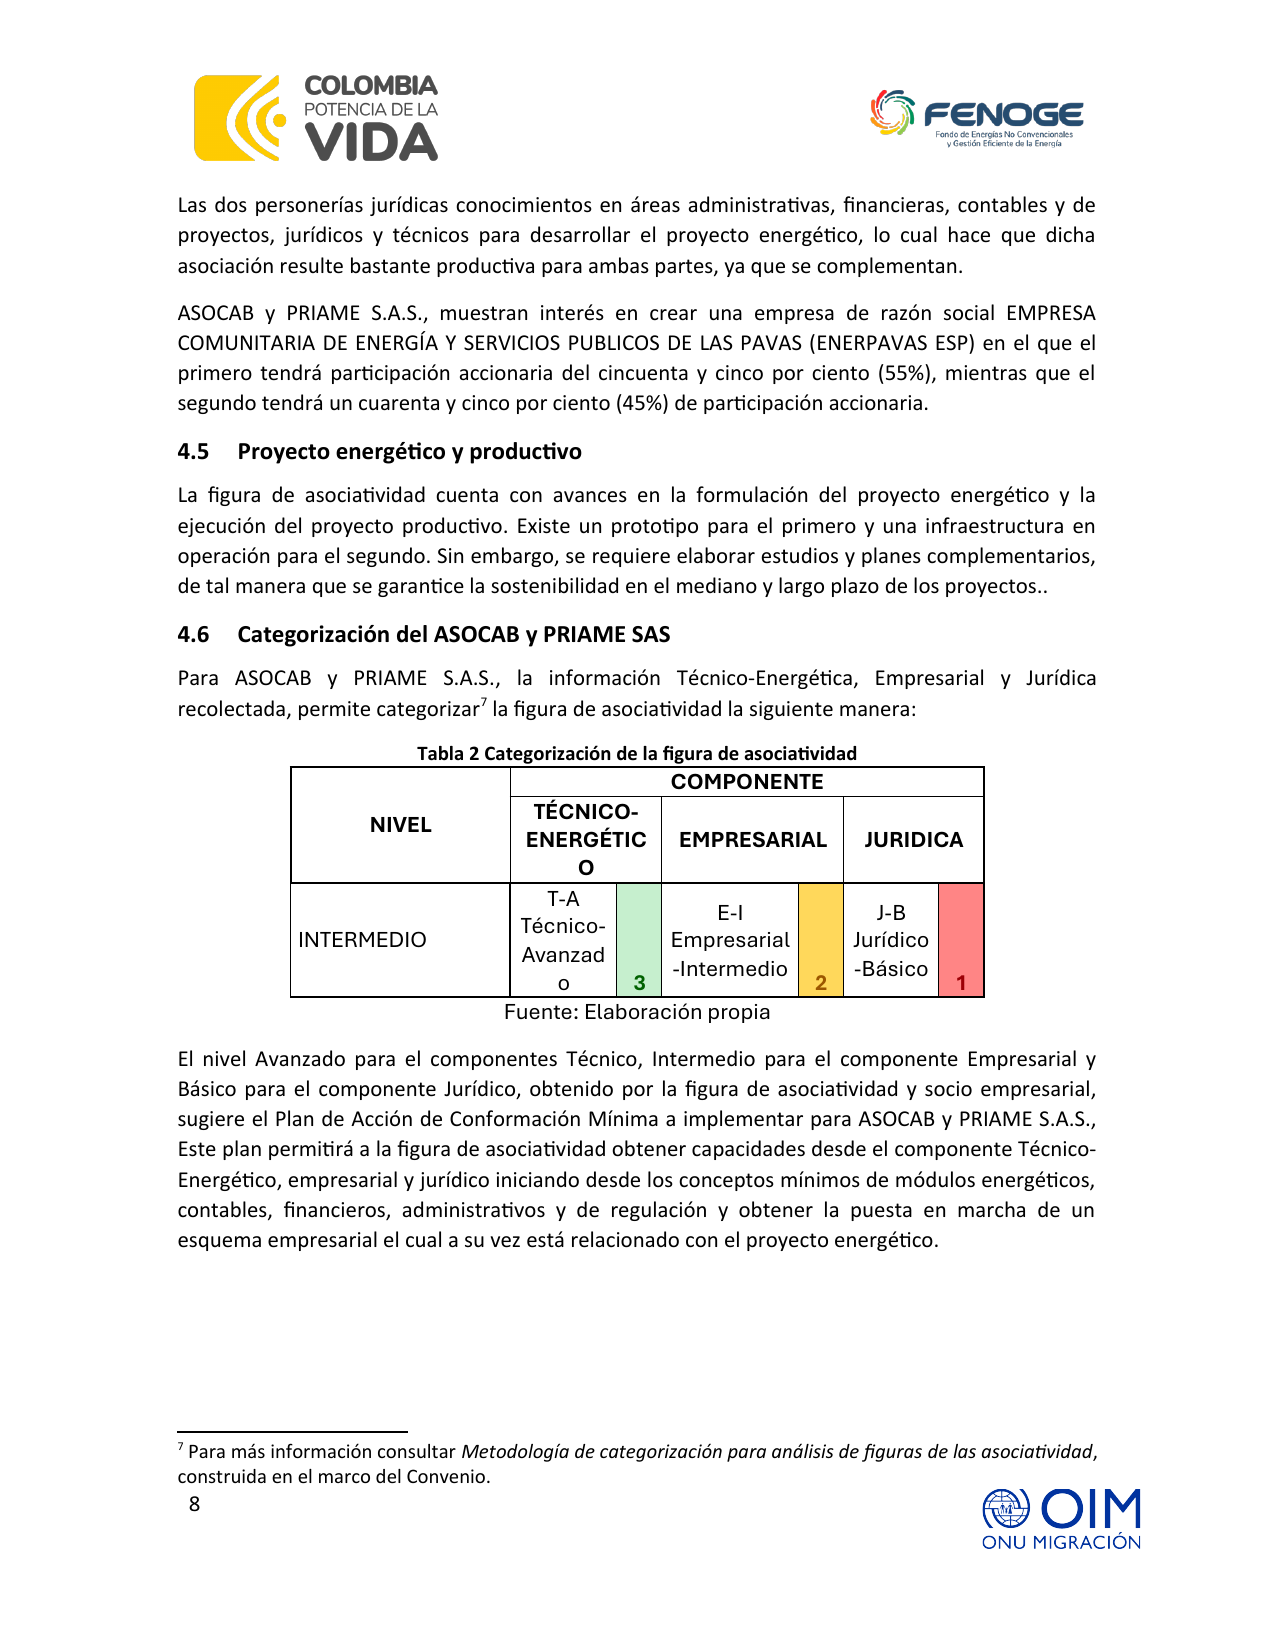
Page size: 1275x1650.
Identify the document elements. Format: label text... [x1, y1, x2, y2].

table_cell T-A Técnico-Avanzado [511, 884, 616, 996]
table_cell 3 [617, 884, 661, 996]
table_cell EMPRESARIAL [662, 797, 843, 882]
table_cell 2 [799, 884, 843, 996]
table_cell INTERMEDIO [291, 884, 509, 996]
table_cell TÉCNICO- ENERGÉTICO [511, 797, 661, 882]
table_header COMPONENTE [511, 768, 983, 796]
text Tabla 2 Categorización de la figura de asociatividad [177, 741, 1098, 766]
text ASOCAB y PRIAME S.A.S., muestran interés en crear una empresa de razón social EMPRESA COMUNITARIA DE ENERGÍA Y SERVICIOS PUBLICOS DE LAS PAVAS (ENERPAVAS ESP) en el que el primero tendrá participación accionaria del cincuenta y cinco por ciento (55%), mientras que el segundo tendrá un cuarenta y cinco por ciento (45%) de participación accionaria. [177, 298, 1098, 416]
text Las dos personerías jurídicas conocimientos en áreas administrativas, financieras, contables y de proyectos, jurídicos y técnicos para desarrollar el proyecto energético, lo cual hace que dicha asociación resulte bastante productiva para ambas partes, ya que se complementan. [177, 190, 1098, 279]
picture [982, 1489, 1141, 1549]
table_cell 1 [939, 884, 983, 996]
table_header NIVEL [292, 768, 510, 882]
text La figura de asociatividad cuenta con avances en la formulación del proyecto energético y la ejecución del proyecto productivo. Existe un prototipo para el primero y una infraestructura en operación para el segundo. Sin embargo, se requiere elaborar estudios y planes complementarios, de tal manera que se garantice la sostenibilidad en el mediano y largo plazo de los proyectos.. [177, 481, 1098, 599]
table_cell E-I Empresarial-Intermedio [662, 884, 798, 996]
text Fuente: Elaboración propia [177, 997, 1098, 1026]
picture [188, 73, 444, 163]
subtitle Proyecto energético y productivo [177, 435, 1098, 466]
table_cell JURIDICA [844, 797, 983, 882]
picture [869, 88, 1086, 148]
text El nivel Avanzado para el componentes Técnico, Intermedio para el componente Empresarial y Básico para el componente Jurídico, obtenido por la figura de asociatividad y socio empresarial, sugiere el Plan de Acción de Conformación Mínima a implementar para ASOCAB y PRIAME S.A.S., Este plan permitirá a la figura de asociatividad obtener capacidades desde el componente Técnico- Energético, empresarial y jurídico iniciando desde los conceptos mínimos de módulos energéticos, contables, financieros, administrativos y de regulación y obtener la puesta en marcha de un esquema empresarial el cual a su vez está relacionado con el proyecto energético. [177, 1044, 1098, 1253]
table_cell J-B Jurídico-Básico [844, 884, 938, 996]
subtitle Categorización del ASOCAB y PRIAME SAS [177, 618, 1098, 649]
text Para ASOCAB y PRIAME S.A.S., la información Técnico-Energética, Empresarial y Jurídica recolectada, permite categorizar la figura de asociatividad la siguiente manera: [177, 663, 1098, 722]
